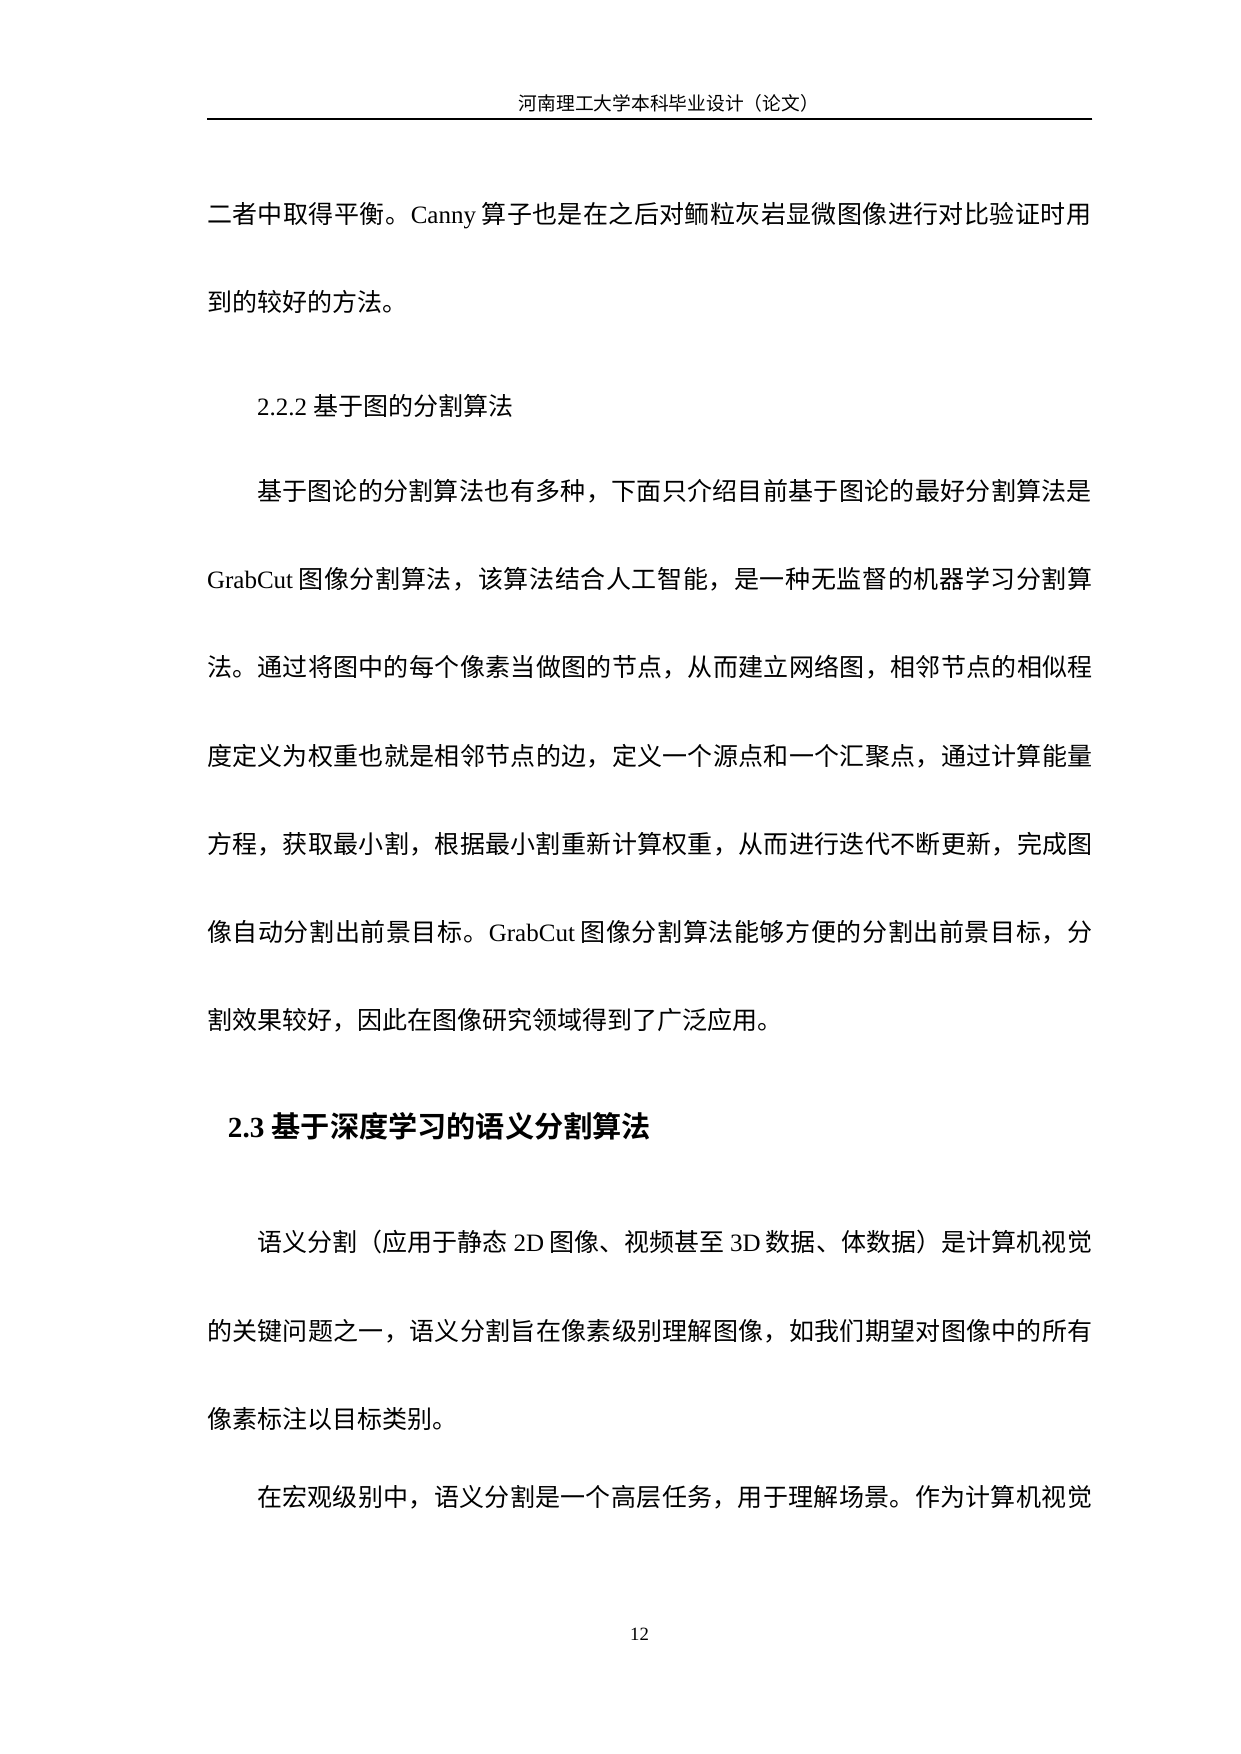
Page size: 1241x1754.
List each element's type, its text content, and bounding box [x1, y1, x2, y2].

title 基于图的分割算法 [207, 371, 1092, 438]
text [207, 178, 1092, 335]
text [207, 1462, 1092, 1530]
text 基于图论的分割算法也有多种，下面只介绍目前基于图论的最好分割算法是GrabCut图像分割算法，该算法结合人工智能，是一种无监督的机器学习分割算法。通过将图中的每个像素当做图的节点，从而建立网络图，相邻节点的相似程度定义为权重也就是相邻节点的边，定义一个源点和一个汇聚点，通过计算能量方程，获取最小割，根据最小割重新计算权重，从而进行迭代不断更新，完成图像自动分割出前景目标。GrabCut图像分割算法能够方便的分割出前景目标，分割效果较好，因此在图像研究领域得到了广泛应用。 [207, 456, 1092, 1053]
text 语义分割（应用于静态2D图像、视频甚至3D数据、体数据）是计算机视觉的关键问题之一，语义分割旨在像素级别理解图像，如我们期望对图像中的所有像素标注以目标类别。 [207, 1207, 1092, 1451]
subtitle 基于深度学习的语义分割算法 [207, 1091, 1092, 1159]
